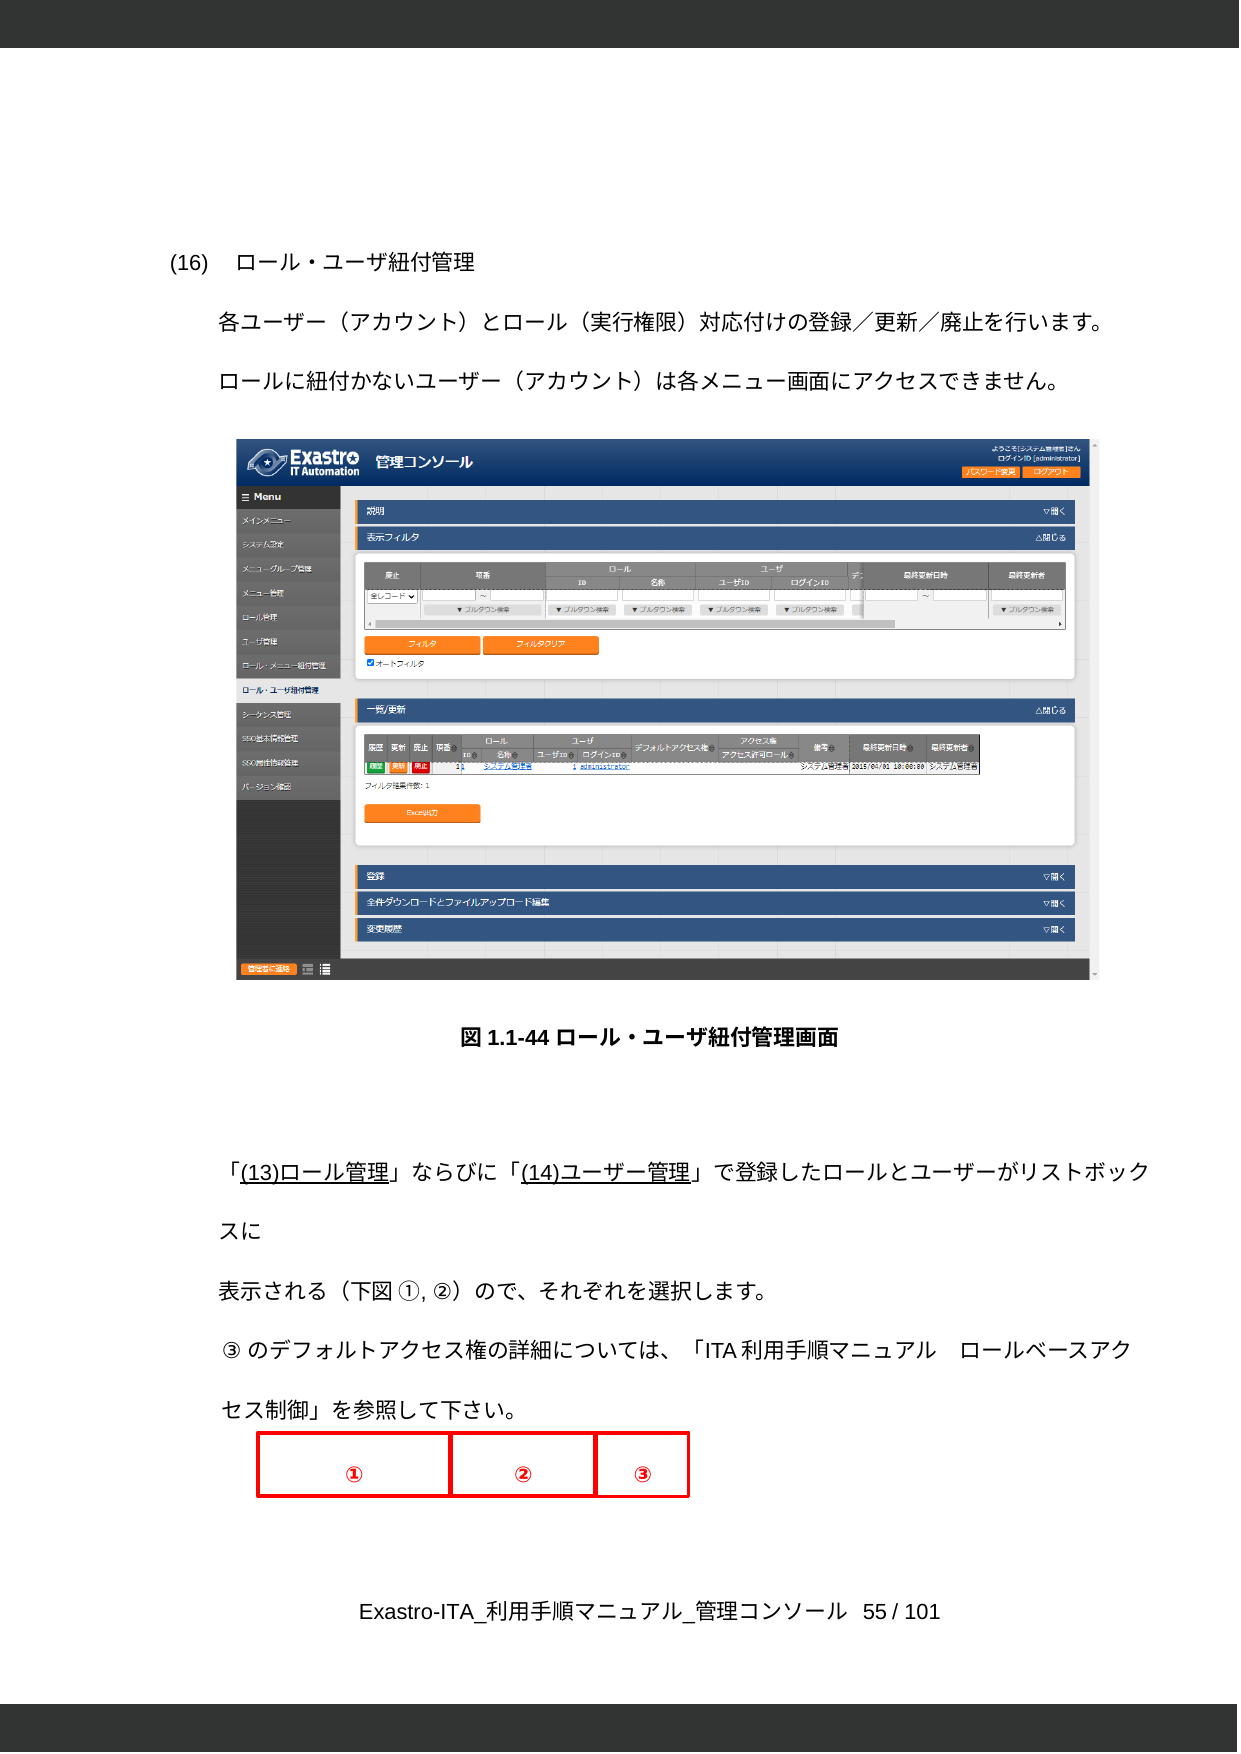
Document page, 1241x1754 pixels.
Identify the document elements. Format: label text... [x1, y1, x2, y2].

picture [0, 1704, 1237, 1752]
list のデフォルトアクセス権の詳細については、「ITA利用手順マニュアル ロールベースアクセス制御」を参照して下さい。 [222, 1319, 1152, 1439]
picture [236, 439, 1100, 980]
text ロールに紐付かないユーザー（アカウント）は各メニュー画面にアクセスできません。 [218, 350, 1152, 410]
text 各ユーザー（アカウント）とロール（実行権限）対応付けの登録／更新／廃止を行います。 [218, 291, 1152, 350]
picture [0, 0, 1239, 48]
subtitle ロール・ユーザ紐付管理 [169, 231, 1130, 291]
text 図 1.1-44 ロール・ユーザ紐付管理画面 [148, 1006, 1152, 1065]
text 「(13)ロール管理」ならびに「(14)ユーザー管理」で登録したロールとユーザーがリストボックスに [218, 1141, 1152, 1260]
text 表示される（下図 ①, ②）ので、それぞれを選択します。 [218, 1260, 1152, 1319]
